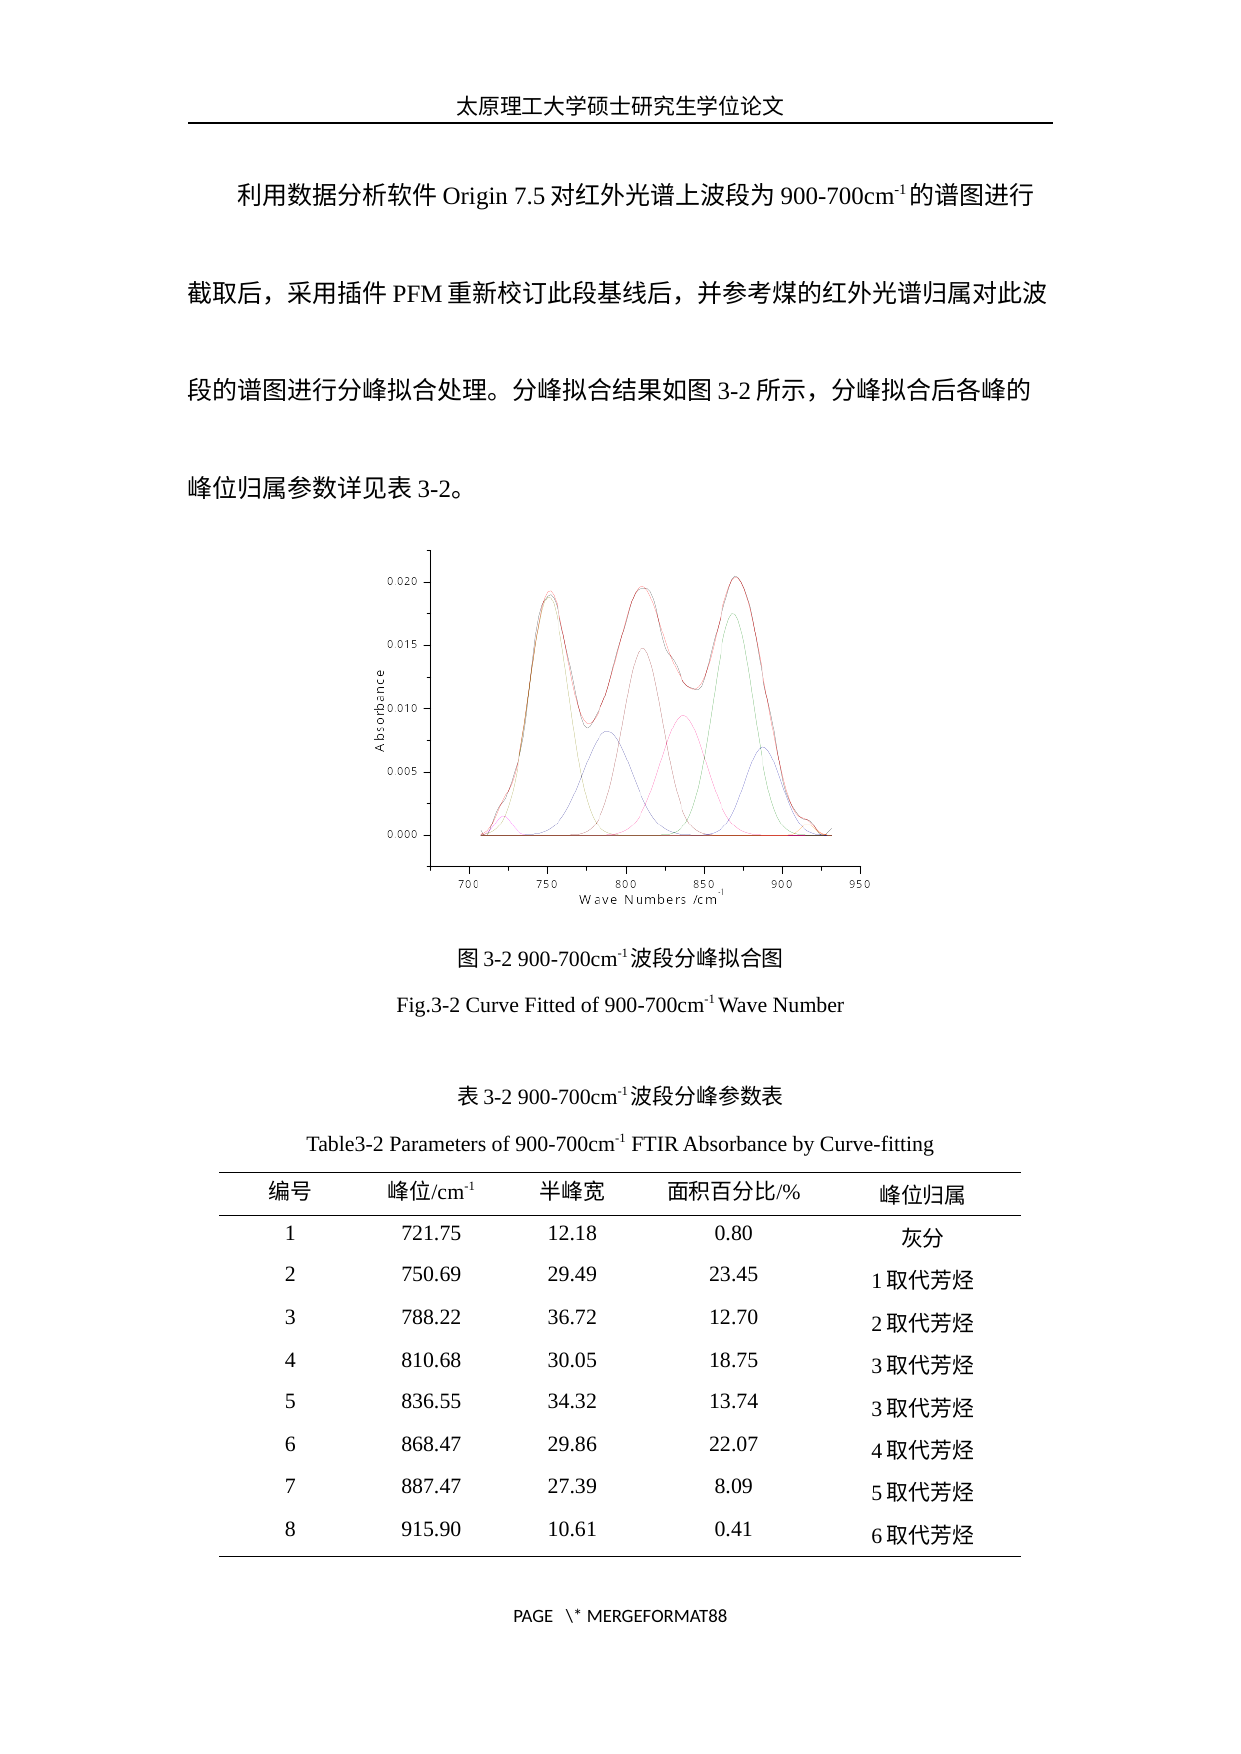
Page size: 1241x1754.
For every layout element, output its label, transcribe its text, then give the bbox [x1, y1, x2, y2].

table_cell 12.70 [643, 1300, 824, 1343]
table_cell 4取代芳烃 [824, 1428, 1021, 1470]
table_cell 3 [219, 1300, 360, 1343]
table_cell 18.75 [643, 1343, 824, 1385]
table_cell 29.49 [502, 1257, 643, 1300]
text Fig.3-2 Curve Fitted of 900-700cm-1 Wave Number [187, 988, 1053, 1021]
table_cell 721.75 [360, 1216, 502, 1257]
table_cell 8 [219, 1513, 360, 1556]
table_header 峰位归属 [824, 1173, 1021, 1215]
table_cell 750.69 [360, 1257, 502, 1300]
table_cell 0.80 [643, 1216, 824, 1257]
table_header 半峰宽 [502, 1173, 643, 1215]
text Table3-2 Parameters of 900-700cm-1 FTIR Absorbance by Curve-fitting [187, 1127, 1053, 1159]
table_cell 3取代芳烃 [824, 1343, 1021, 1385]
table_cell 1取代芳烃 [824, 1257, 1021, 1300]
table_cell 4 [219, 1343, 360, 1385]
table_cell 836.55 [360, 1385, 502, 1428]
table_cell 灰分 [824, 1216, 1021, 1257]
table_cell 7 [219, 1470, 360, 1513]
table_cell 5取代芳烃 [824, 1470, 1021, 1513]
table_cell 23.45 [643, 1257, 824, 1300]
table_cell 1 [219, 1216, 360, 1257]
table_cell 34.32 [502, 1385, 643, 1428]
table_cell 36.72 [502, 1300, 643, 1343]
text 图3-2 900-700cm-1波段分峰拟合图 [187, 940, 1053, 973]
table_cell 887.47 [360, 1470, 502, 1513]
table_cell 6 [219, 1428, 360, 1470]
table_cell 8.09 [643, 1470, 824, 1513]
table_cell 868.47 [360, 1428, 502, 1470]
table_cell 810.68 [360, 1343, 502, 1385]
table_cell 0.41 [643, 1513, 824, 1556]
table_cell 12.18 [502, 1216, 643, 1257]
table_header 编号 [219, 1173, 360, 1215]
table_cell 915.90 [360, 1513, 502, 1556]
table_cell 10.61 [502, 1513, 643, 1556]
table_cell 5 [219, 1385, 360, 1428]
text 利用数据分析软件Origin 7.5对红外光谱上波段为900-700cm-1的谱图进行截取后，采用插件PFM重新校订此段基线后，并参考煤的红外光谱归属对此波段的谱图进行分峰拟合处理。分峰拟合结果如图3-2所示，分峰拟合后各峰的峰位归属参数详见表3-2。 [187, 161, 1053, 519]
table_cell 13.74 [643, 1385, 824, 1428]
table_cell 788.22 [360, 1300, 502, 1343]
text 表3-2 900-700cm-1波段分峰参数表 [187, 1079, 1053, 1111]
table_cell 6取代芳烃 [824, 1513, 1021, 1556]
table_cell 2取代芳烃 [824, 1300, 1021, 1343]
table_cell 30.05 [502, 1343, 643, 1385]
table_header 面积百分比/% [643, 1173, 824, 1215]
table_cell 3取代芳烃 [824, 1385, 1021, 1428]
table_cell 27.39 [502, 1470, 643, 1513]
table_header 峰位/cm-1 [360, 1173, 502, 1215]
table_cell 29.86 [502, 1428, 643, 1470]
table_cell 22.07 [643, 1428, 824, 1470]
table_cell 2 [219, 1257, 360, 1300]
